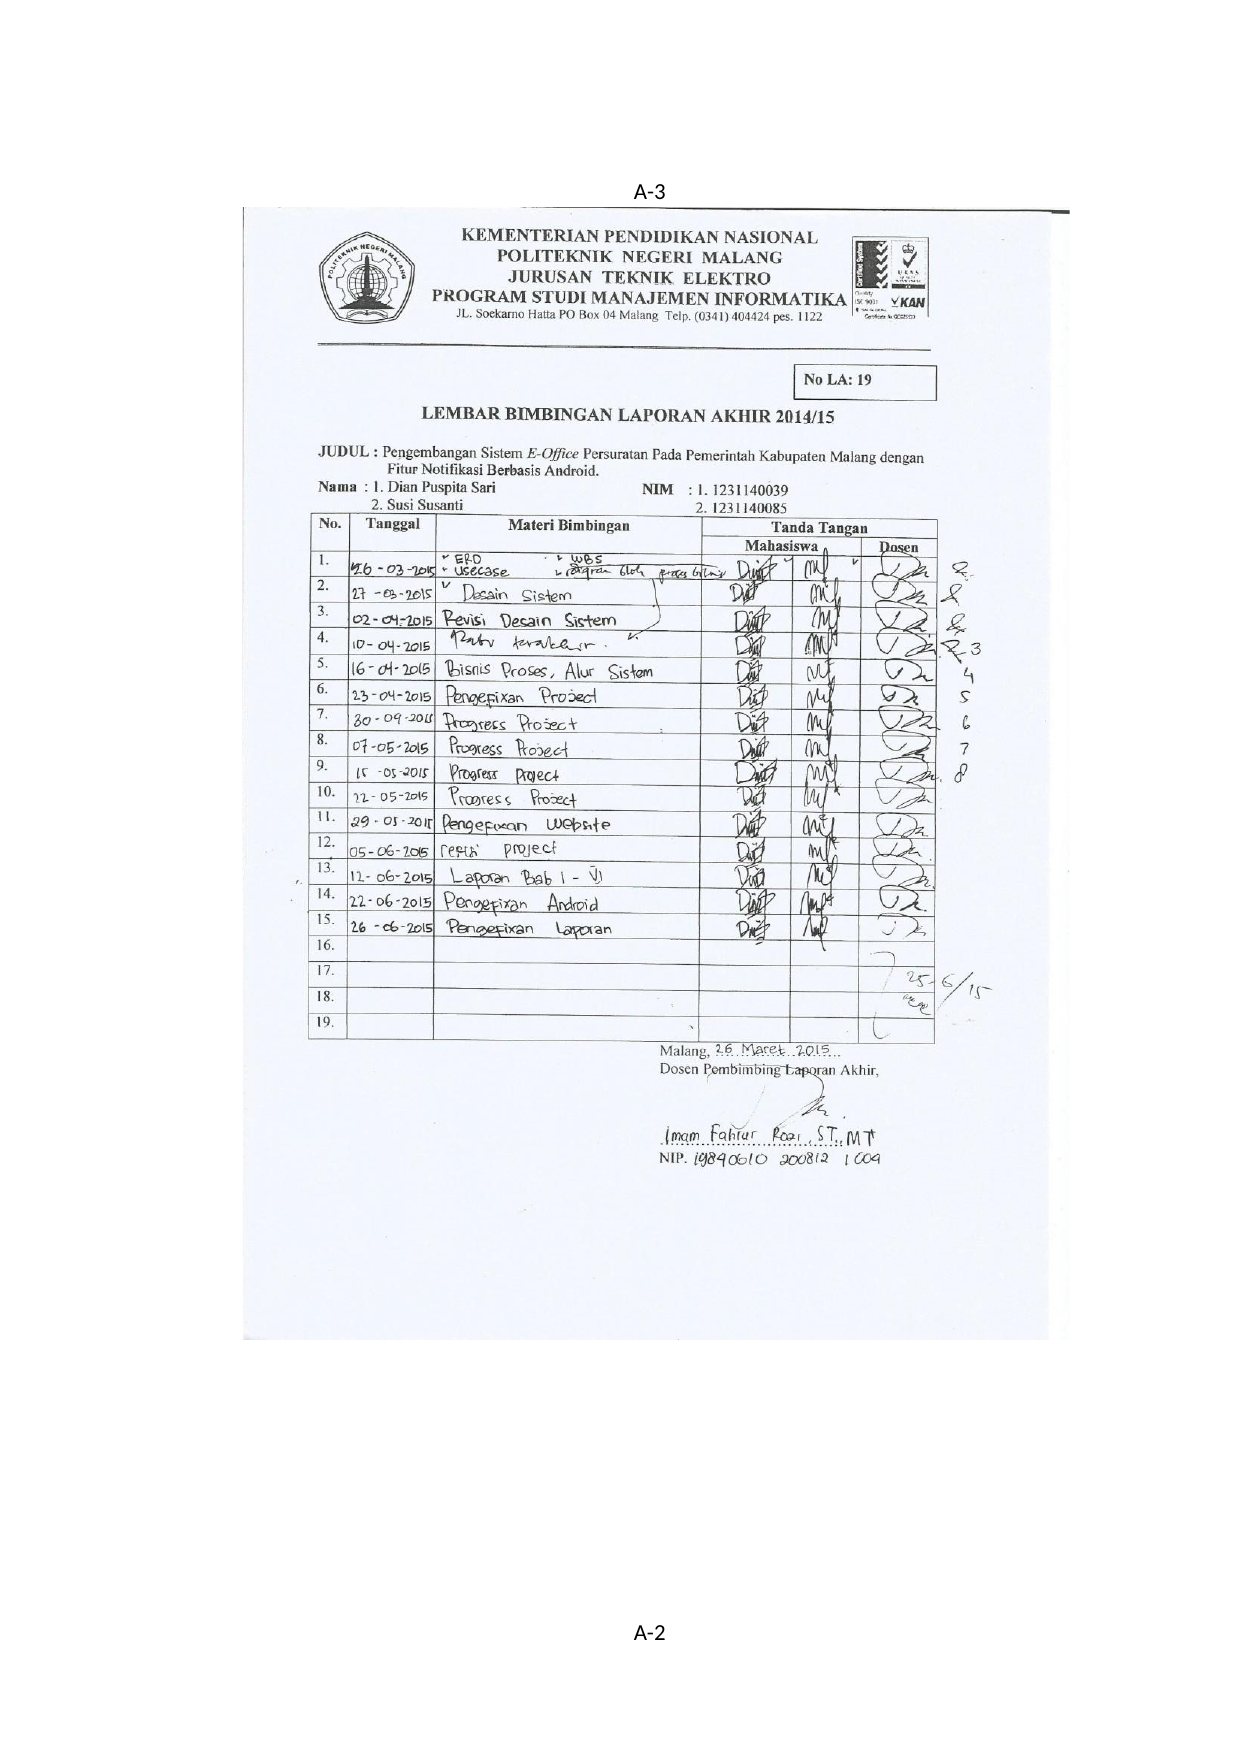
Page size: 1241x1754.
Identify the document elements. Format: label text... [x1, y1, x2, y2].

picture [242, 207, 1070, 1340]
text A-3 [237, 177, 1062, 205]
